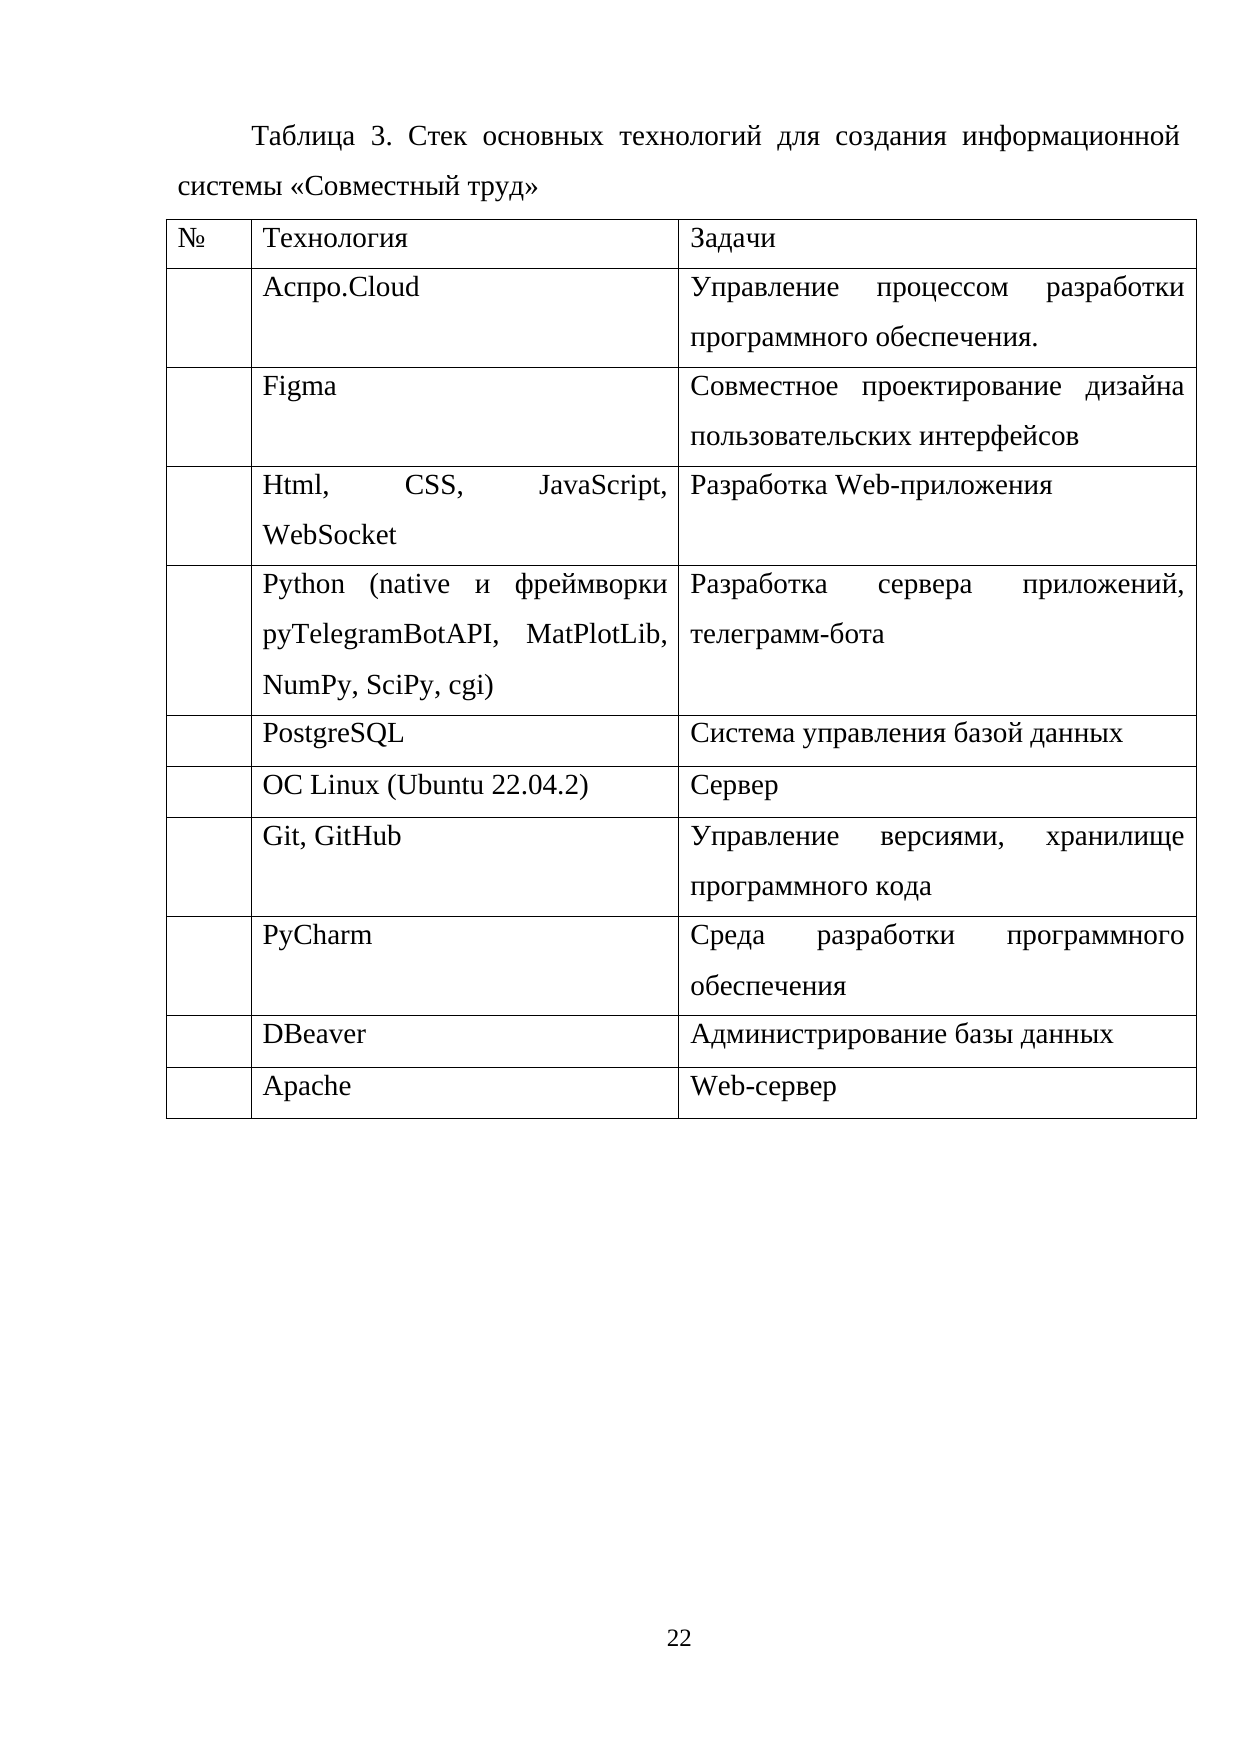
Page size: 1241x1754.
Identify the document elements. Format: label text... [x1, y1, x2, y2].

table_cell Разработка сервера приложений, телеграмм-бота [679, 566, 1196, 714]
table_header Задачи [679, 220, 1196, 268]
table_cell Apache [252, 1068, 678, 1118]
table_cell Сервер [679, 767, 1196, 817]
table_cell Администрирование базы данных [679, 1016, 1196, 1067]
table_cell [167, 818, 251, 916]
table_cell Figma [252, 368, 678, 466]
table_header Технология [252, 220, 678, 268]
table_cell Среда разработки программного обеспечения [679, 917, 1196, 1015]
text Таблица 3. Стек основных технологий для создания информационной системы «Совместный труд» [177, 118, 1181, 202]
table_cell [167, 467, 251, 565]
table_cell [167, 566, 251, 714]
table_cell [167, 1016, 251, 1067]
table_cell Аспро.Cloud [252, 269, 678, 367]
table_cell [167, 767, 251, 817]
table_cell DBeaver [252, 1016, 678, 1067]
table_cell PyCharm [252, 917, 678, 1015]
table_cell Разработка Web-приложения [679, 467, 1196, 565]
table_cell [167, 269, 251, 367]
table_cell Cовместное проектирование дизайна пользовательских интерфейсов [679, 368, 1196, 466]
table_header № [167, 220, 251, 268]
table_cell [167, 1068, 251, 1118]
table_cell Python (native и фреймворки pyTelegramBotAPI, MatPlotLib, NumPy, SciPy, cgi) [252, 566, 678, 714]
table_cell PostgreSQL [252, 716, 678, 766]
table_cell Управление процессом разработки программного обеспечения. [679, 269, 1196, 367]
table_cell [167, 917, 251, 1015]
table_cell ОС Linux (Ubuntu 22.04.2) [252, 767, 678, 817]
table_cell Web-сервер [679, 1068, 1196, 1118]
table_cell Html, CSS, JavaScript, WebSocket [252, 467, 678, 565]
table_cell Git, GitHub [252, 818, 678, 916]
table_cell [167, 716, 251, 766]
table_cell [167, 368, 251, 466]
table_cell Система управления базой данных [679, 716, 1196, 766]
table_cell Управление версиями, хранилище программного кода [679, 818, 1196, 916]
